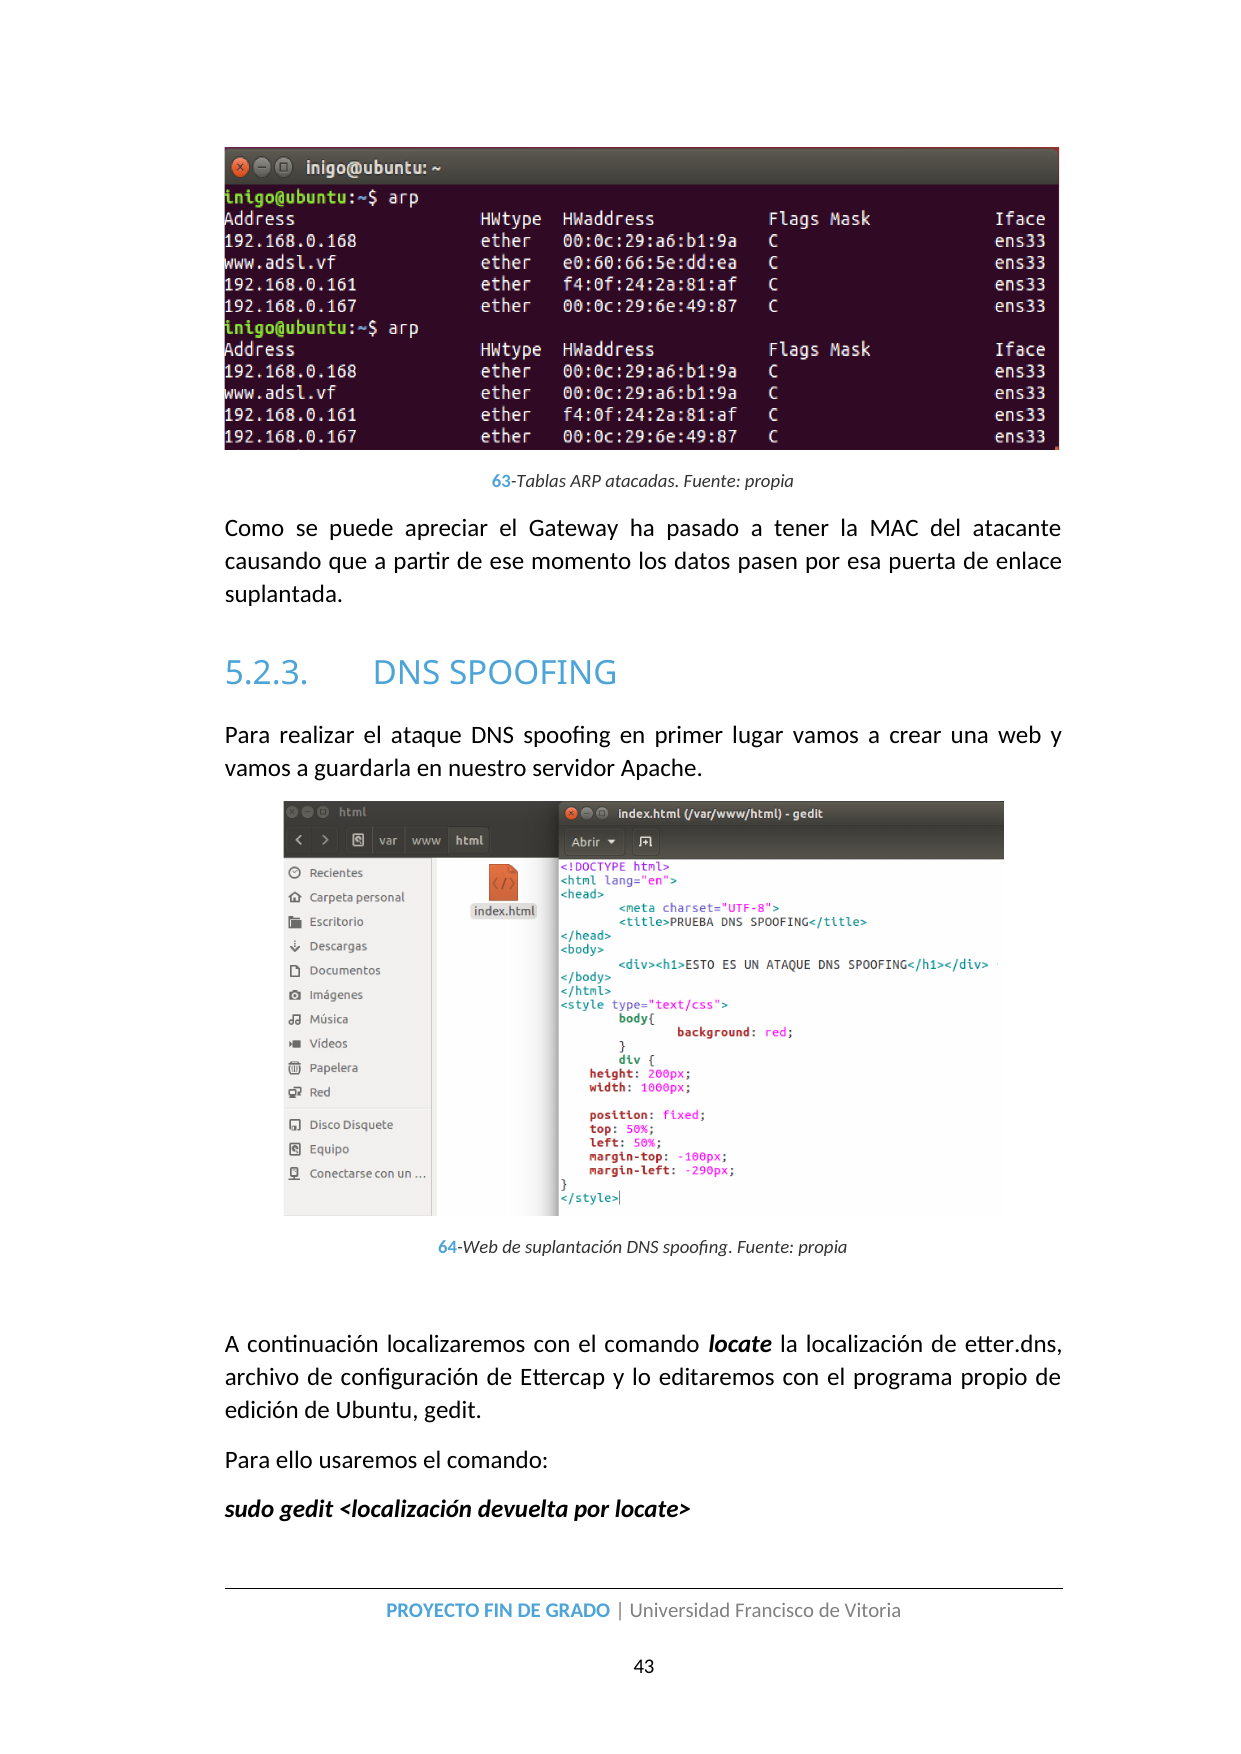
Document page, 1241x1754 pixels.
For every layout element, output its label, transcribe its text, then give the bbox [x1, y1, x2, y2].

text sudo gedit <localización devuelta por locate> [224, 1493, 1063, 1524]
picture [224, 147, 1060, 450]
text Para realizar el ataque DNS spoofing en primer lugar vamos a crear una web y vamos a guardarla en nuestro servidor Apache. [224, 719, 1063, 783]
text A continuación localizaremos con el comando locate la localización de etter.dns, archivo de configuración de Ettercap y lo editaremos con el programa propio de edición de Ubuntu, gedit. [224, 1328, 1063, 1425]
text Para ello usaremos el comando: [224, 1444, 1063, 1474]
subtitle DNS SPOOFING [224, 649, 1063, 694]
text 64-Web de suplantación DNS spoofing. Fuente: propia [224, 1235, 1063, 1258]
text 63-Tablas ARP atacadas. Fuente: propia [224, 469, 1063, 492]
picture [283, 801, 1004, 1216]
text Como se puede apreciar el Gateway ha pasado a tener la MAC del atacante causando que a partir de ese momento los datos pasen por esa puerta de enlace suplantada. [224, 513, 1063, 609]
